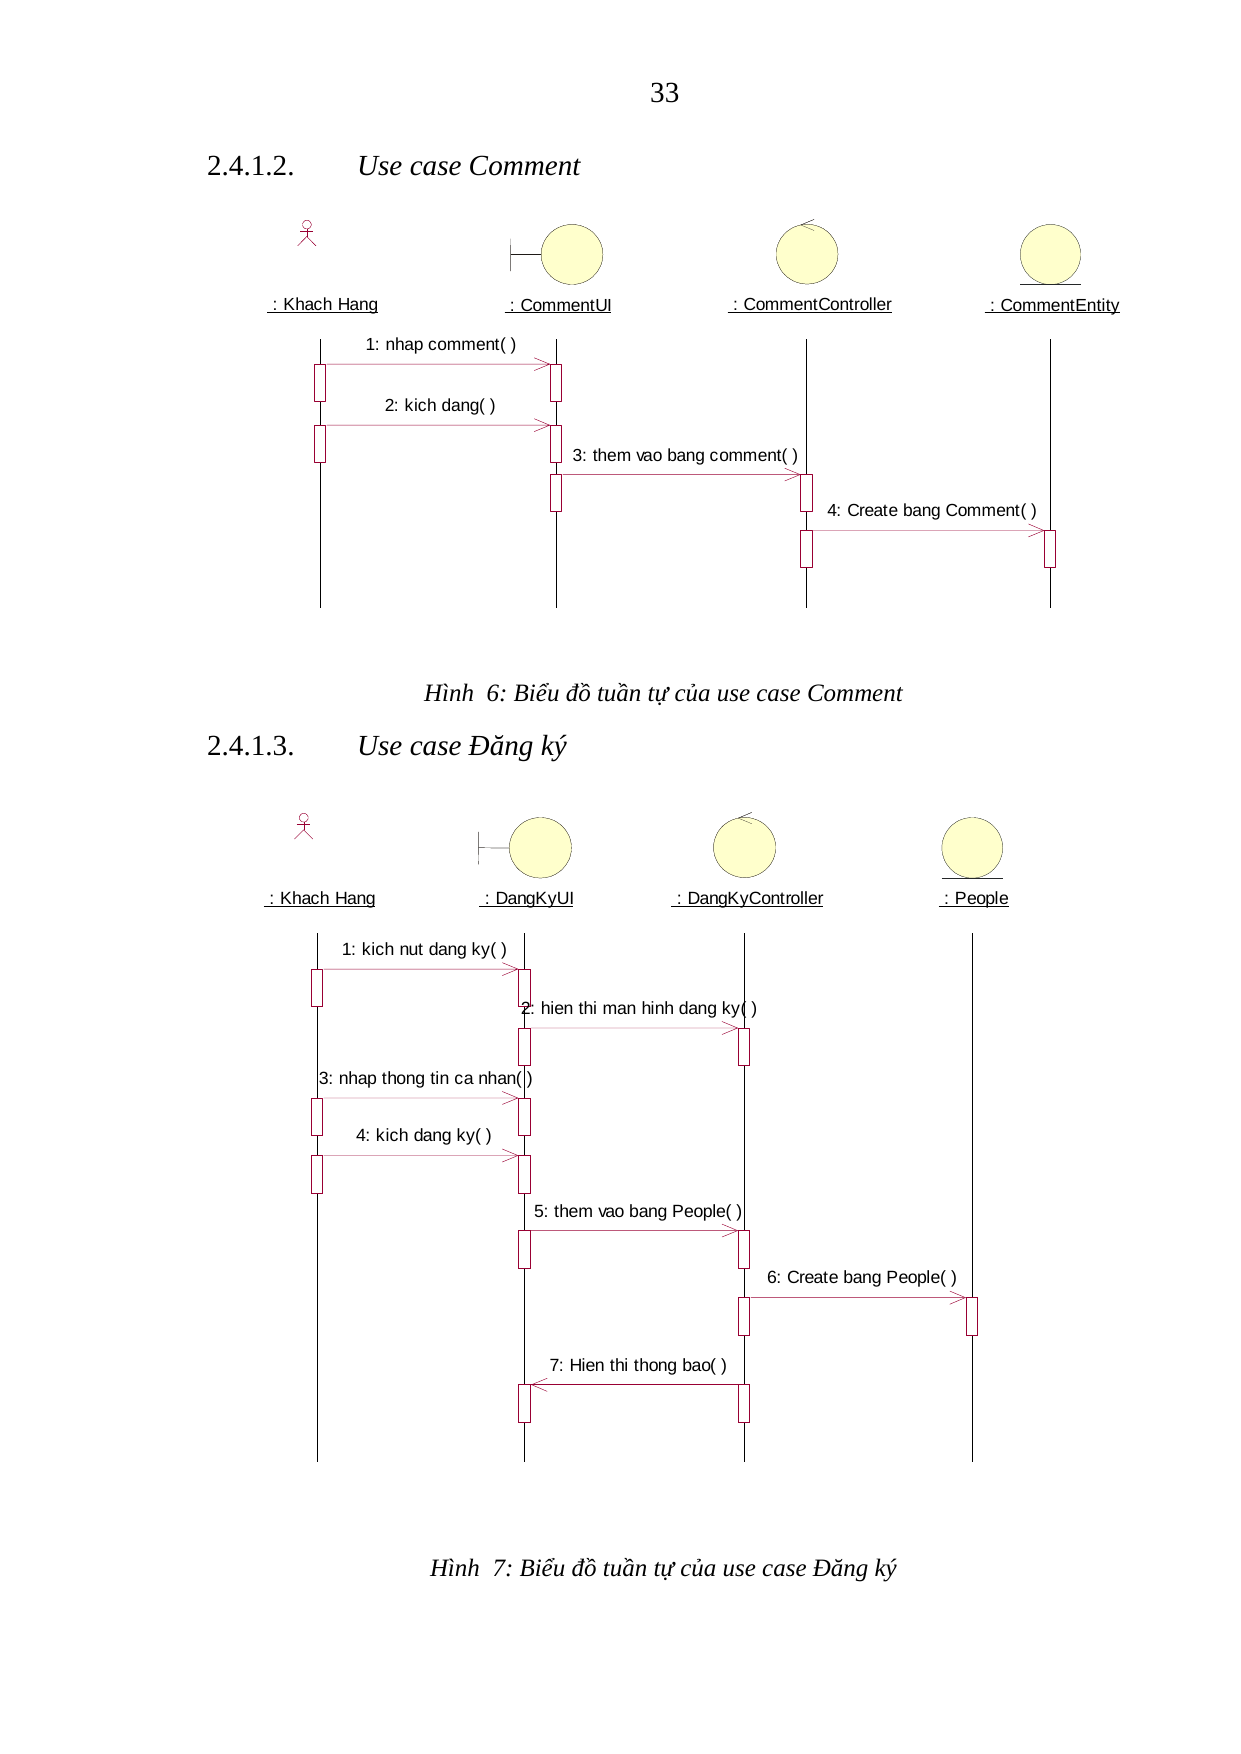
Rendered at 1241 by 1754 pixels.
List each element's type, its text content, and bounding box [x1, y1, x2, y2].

subtitle Use case Đăng ký [207, 728, 1122, 761]
subtitle Use case Comment [207, 148, 1122, 181]
text Hình 7: Biểu đồ tuần tự của use case Đăng ký [207, 1553, 1122, 1582]
text Hình 6: Biểu đồ tuần tự của use case Comment [207, 678, 1122, 707]
